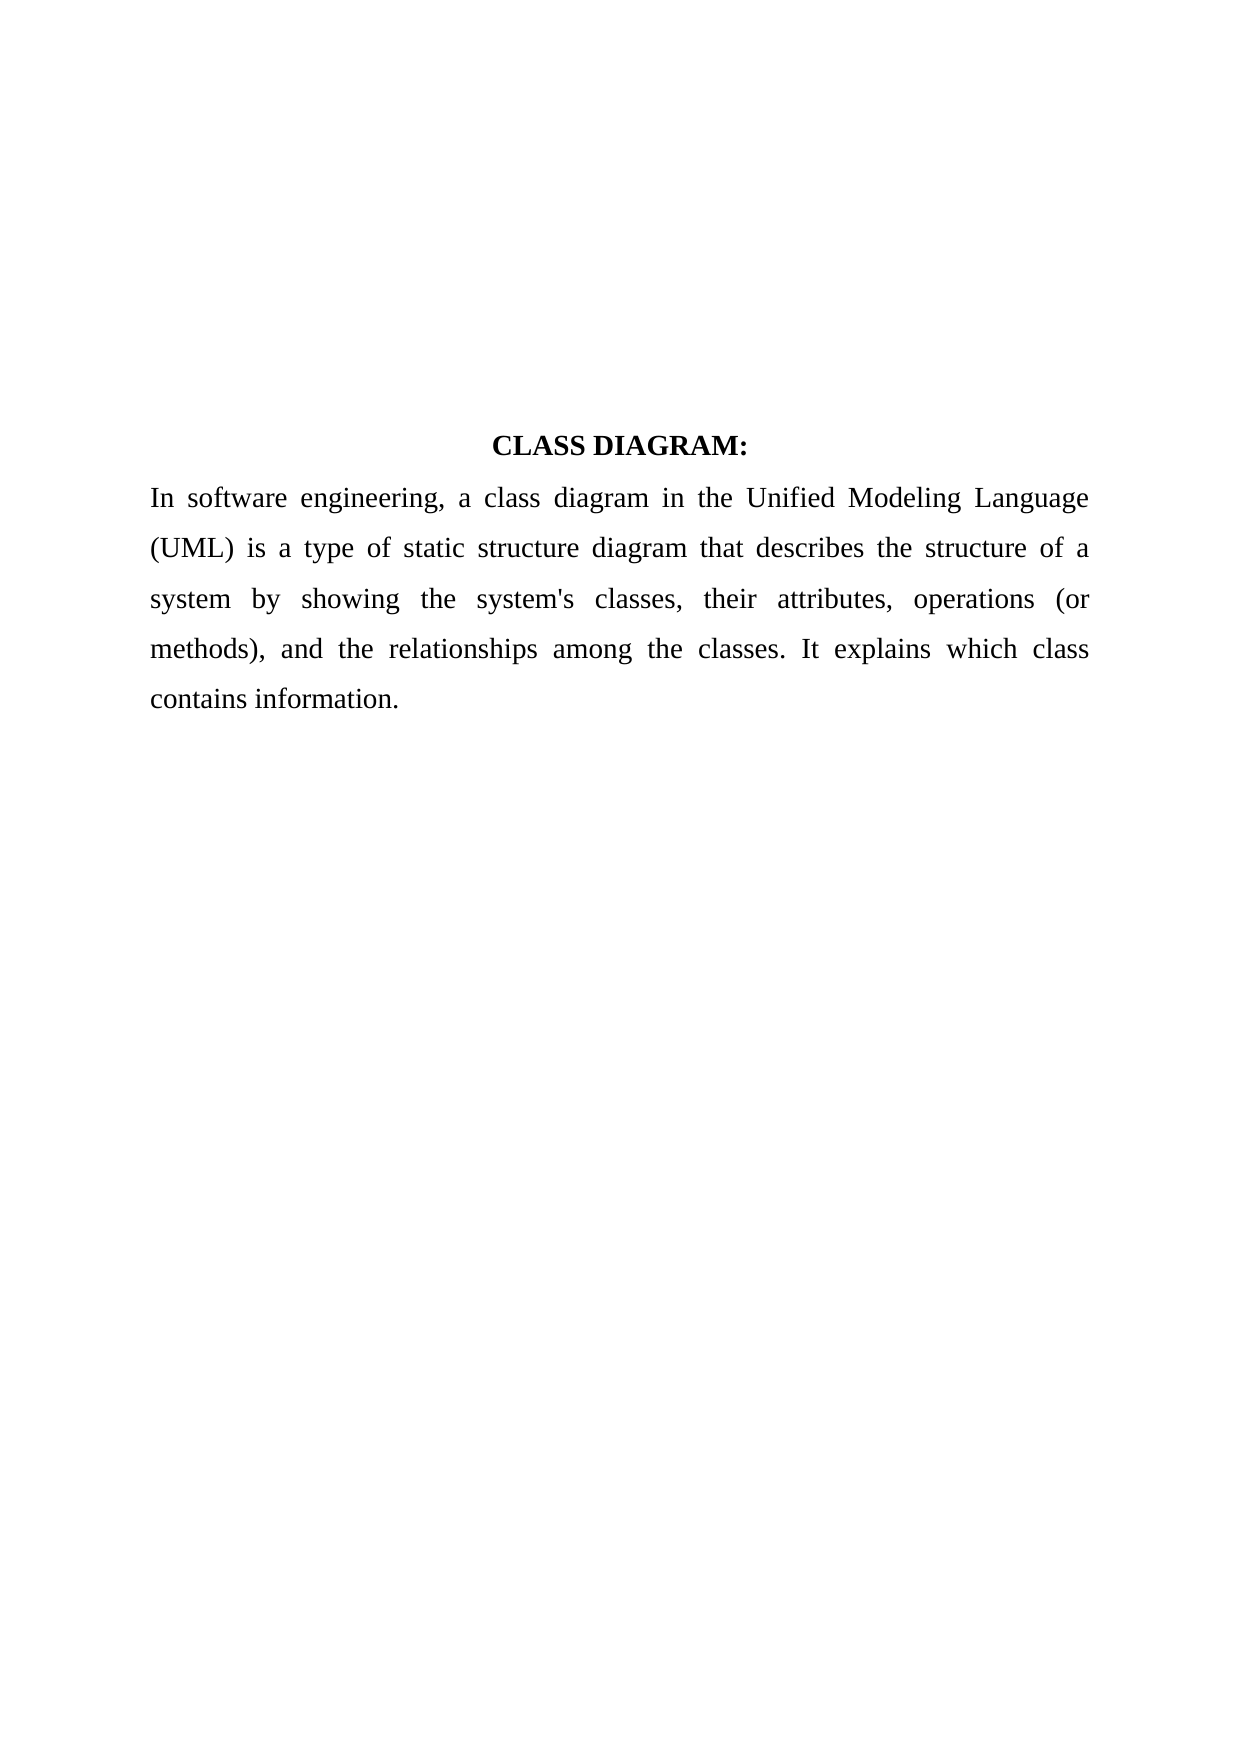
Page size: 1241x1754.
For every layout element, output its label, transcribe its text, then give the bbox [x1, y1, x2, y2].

text In software engineering, a class diagram in the Unified Modeling Language (UML) is a type of static structure diagram that describes the structure of a system by showing the system's classes, their attributes, operations (or methods), and the relationships among the classes. It explains which class contains information. [150, 480, 1090, 715]
text CLASS DIAGRAM: [150, 428, 1090, 462]
